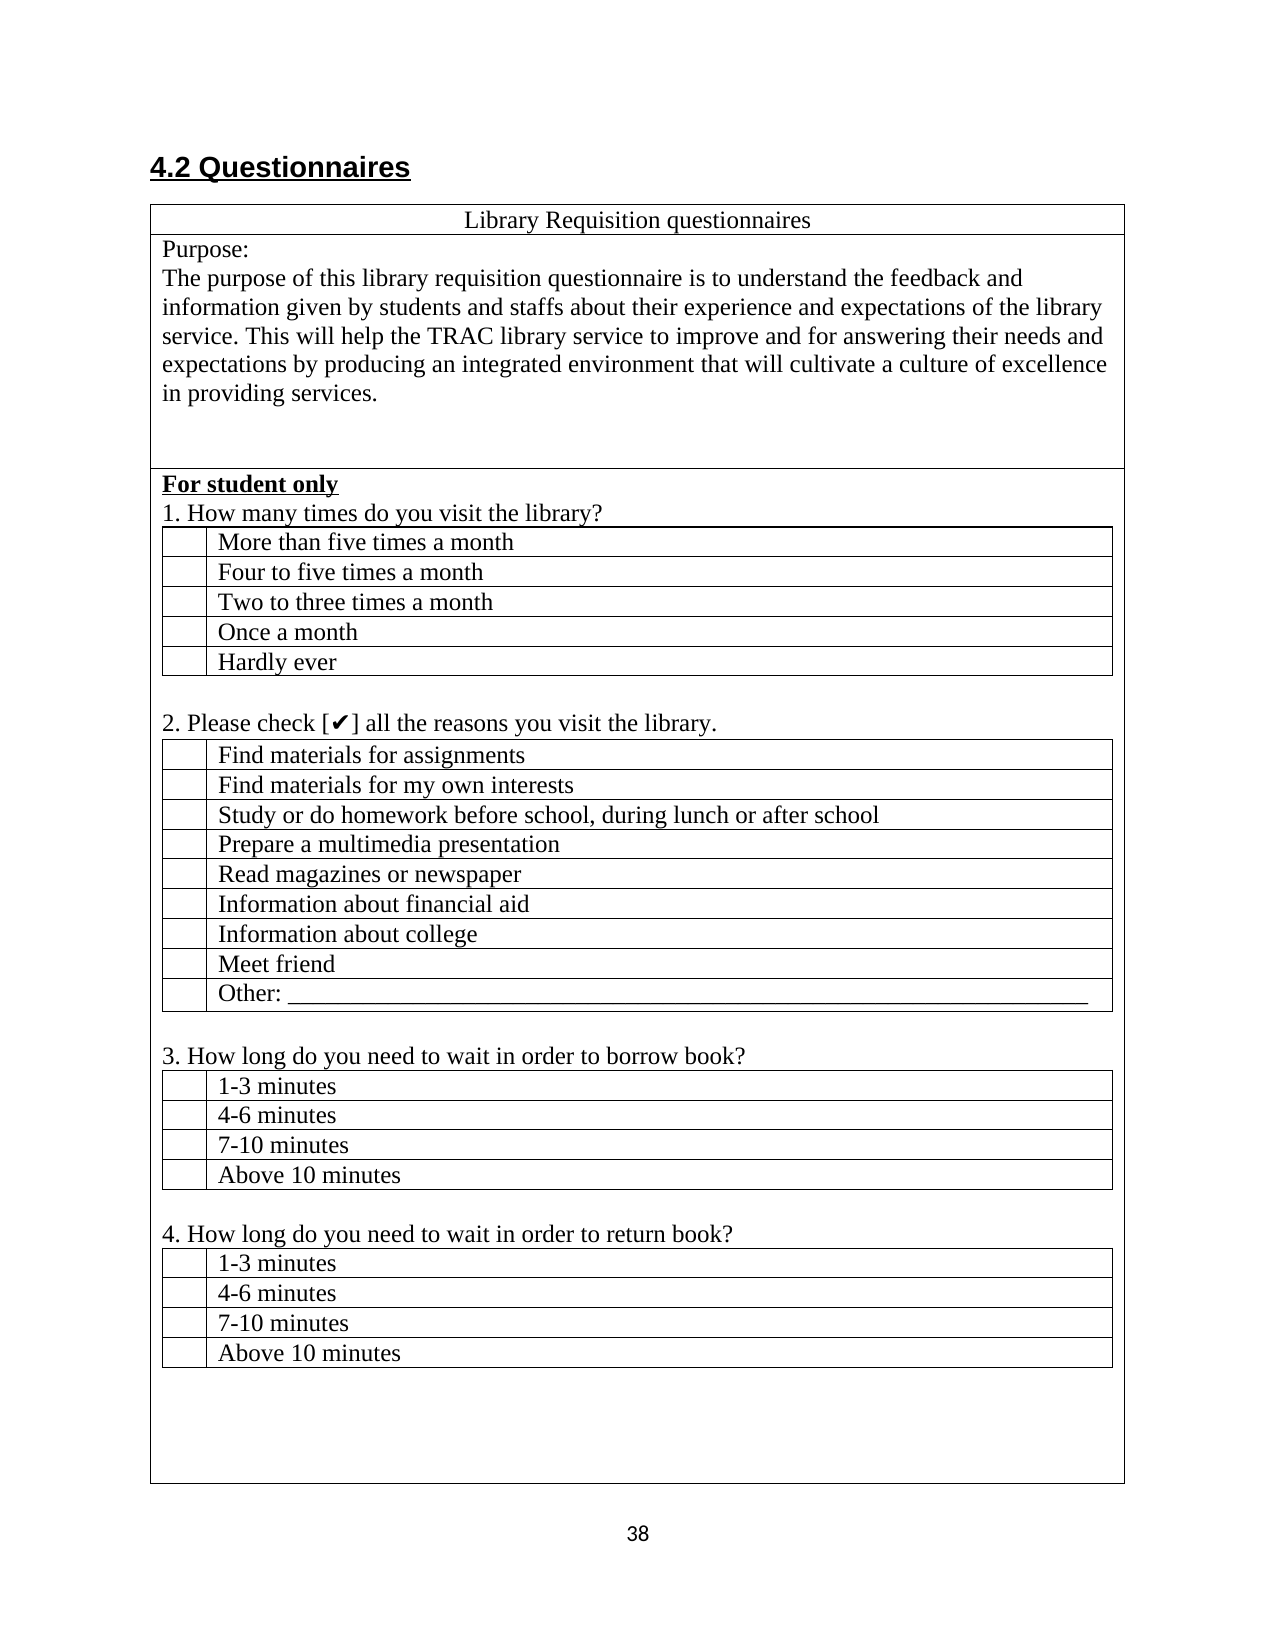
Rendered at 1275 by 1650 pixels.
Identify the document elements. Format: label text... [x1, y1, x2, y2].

subtitle 4.2 Questionnaires [150, 150, 1125, 183]
table_header Library Requisition questionnaires [151, 205, 1124, 233]
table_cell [151, 469, 1124, 1483]
table_cell Purpose: The purpose of this library requisition questionnaire is to understand the feedback and information given by students and staffs about their experience and expectations of the library service. This will help the TRAC library service to improve and for answering their needs and expectations by producing an integrated environment that will cultivate a culture of excellence in providing services. [151, 235, 1124, 468]
